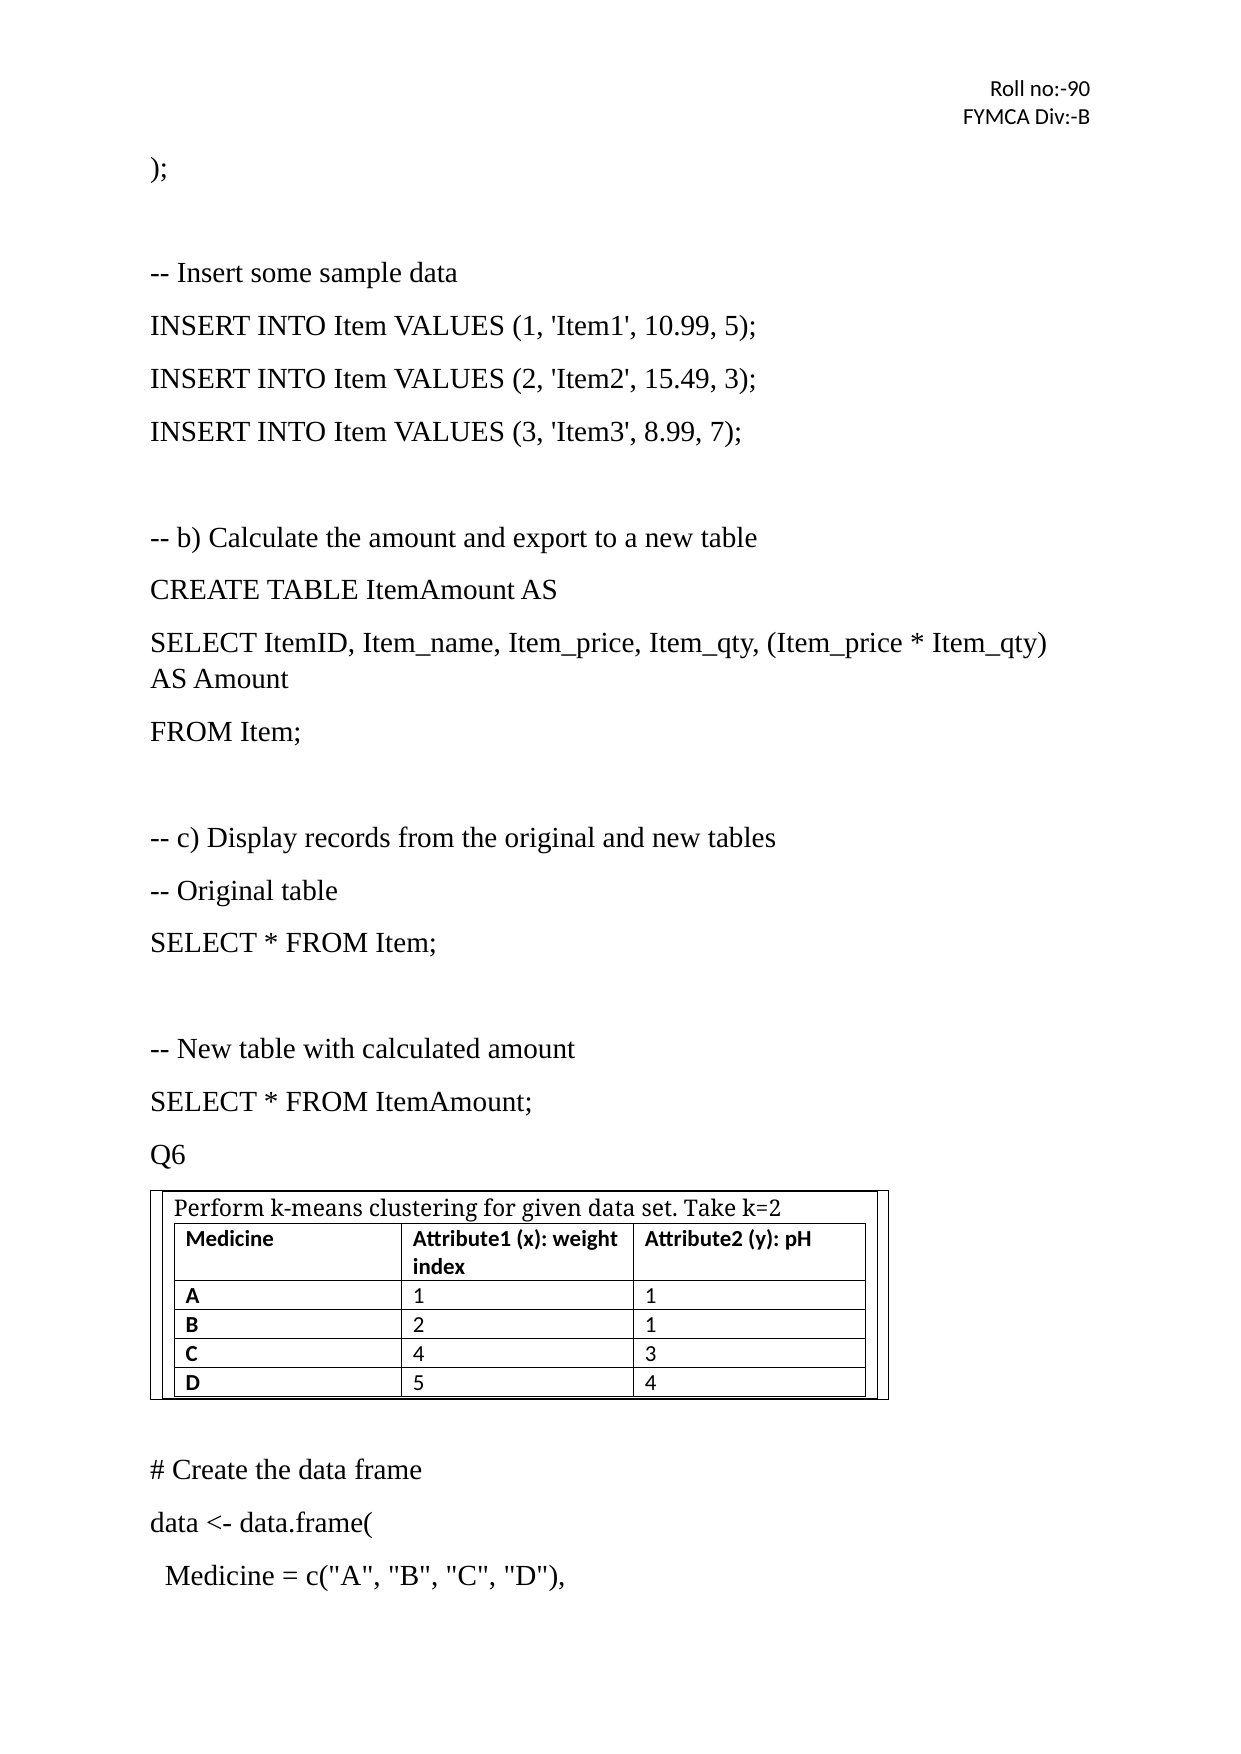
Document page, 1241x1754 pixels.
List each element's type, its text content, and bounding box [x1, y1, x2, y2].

text SELECT * FROM Item; [150, 926, 1090, 959]
text SELECT * FROM ItemAmount; [150, 1084, 1090, 1117]
text Medicine = c("A", "B", "C", "D"), [150, 1558, 1090, 1592]
text INSERT INTO Item VALUES (1, 'Item1', 10.99, 5); [150, 308, 1090, 342]
text data <- data.frame( [150, 1505, 1090, 1539]
text # Create the data frame [150, 1452, 1090, 1486]
text SELECT ItemID, Item_name, Item_price, Item_qty, (Item_price * Item_qty) AS Amount [150, 625, 1090, 695]
text INSERT INTO Item VALUES (3, 'Item3', 8.99, 7); [150, 414, 1090, 448]
text -- Insert some sample data [150, 256, 1090, 289]
text -- b) Calculate the amount and export to a new table [150, 520, 1090, 553]
text Q6 [150, 1137, 1090, 1170]
text CREATE TABLE ItemAmount AS [150, 572, 1090, 606]
text -- New table with calculated amount [150, 1031, 1090, 1065]
text INSERT INTO Item VALUES (2, 'Item2', 15.49, 3); [150, 361, 1090, 395]
text ); [150, 150, 1090, 183]
table_header [163, 1192, 877, 1398]
text -- c) Display records from the original and new tables [150, 820, 1090, 853]
text -- Original table [150, 873, 1090, 906]
text FROM Item; [150, 714, 1090, 748]
table_header [878, 1191, 888, 1398]
table_header [151, 1191, 162, 1398]
